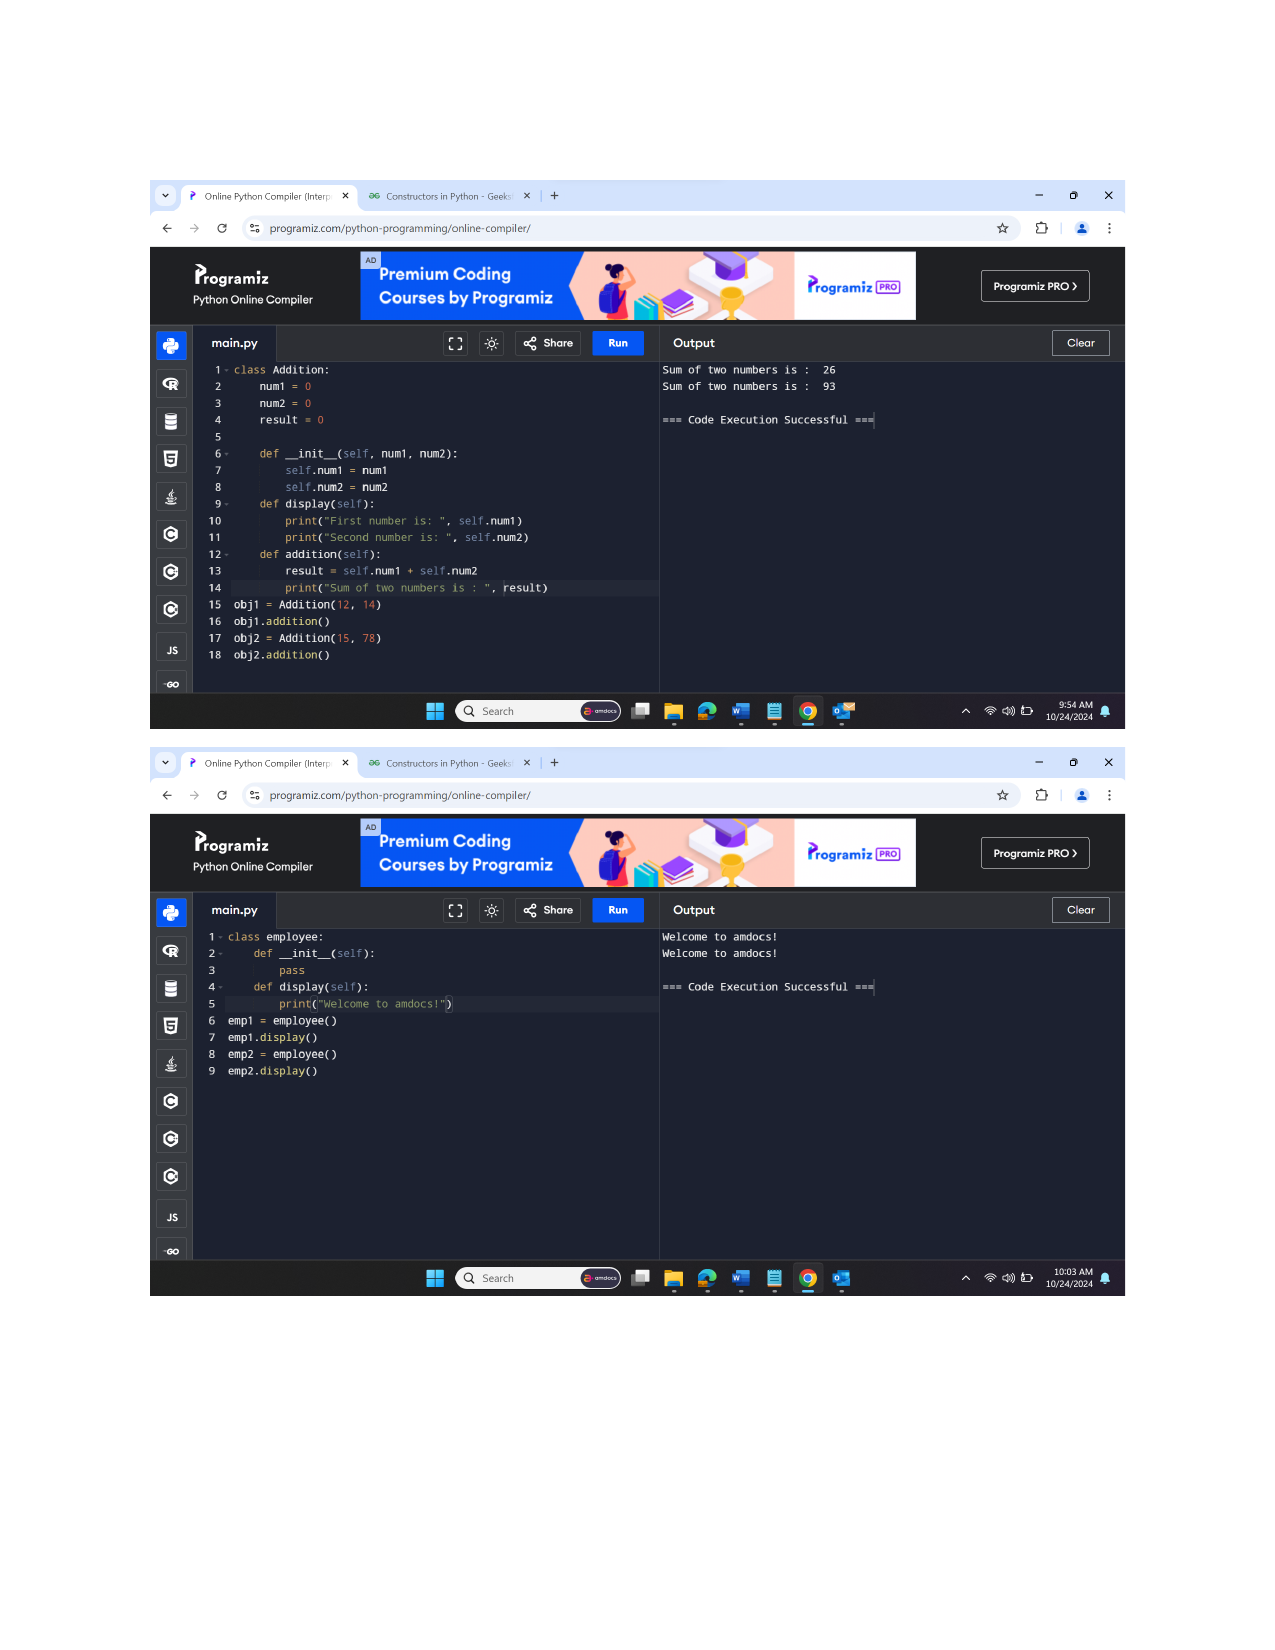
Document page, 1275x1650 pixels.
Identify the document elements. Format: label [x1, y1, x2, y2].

picture [150, 180, 1125, 729]
picture [150, 747, 1125, 1296]
